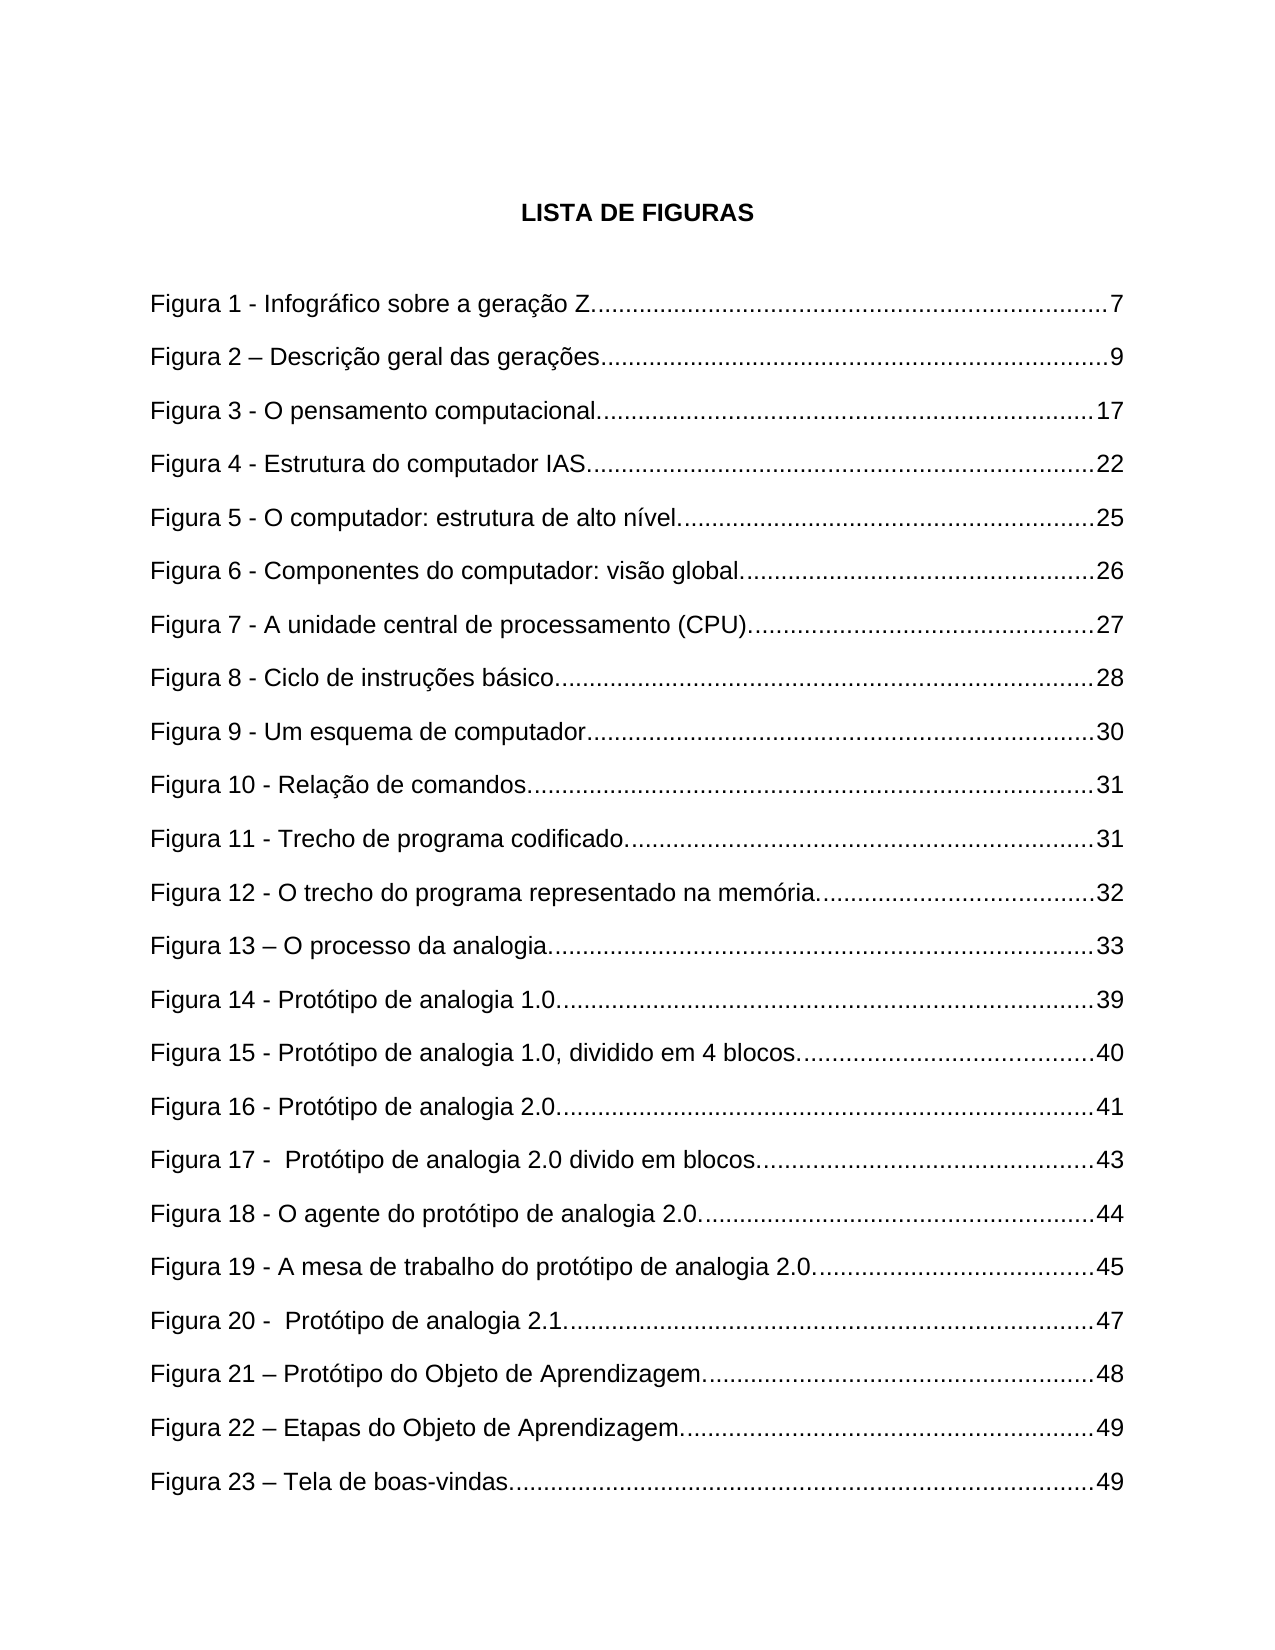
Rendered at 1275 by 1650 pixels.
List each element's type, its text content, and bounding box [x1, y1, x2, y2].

text Figura 20 - Protótipo de analogia 2.1. 47 [150, 1306, 1125, 1334]
text Figura 9 - Um esquema de computador 30 [150, 717, 1125, 746]
text Figura 2 – Descrição geral das gerações 9 [150, 342, 1125, 371]
text Figura 1 - Infográfico sobre a geração Z. 7 [150, 288, 1125, 317]
text Figura 17 - Protótipo de analogia 2.0 divido em blocos. 43 [150, 1145, 1125, 1174]
text Figura 15 - Protótipo de analogia 1.0, dividido em 4 blocos. 40 [150, 1038, 1125, 1067]
text Figura 19 - A mesa de trabalho do protótipo de analogia 2.0. 45 [150, 1252, 1125, 1281]
text Figura 16 - Protótipo de analogia 2.0. 41 [150, 1092, 1125, 1120]
text Figura 4 - Estrutura do computador IAS. 22 [150, 449, 1125, 478]
text Figura 22 – Etapas do Objeto de Aprendizagem. 49 [150, 1413, 1125, 1442]
text LISTA DE FIGURAS [150, 198, 1125, 226]
text Figura 23 – Tela de boas-vindas. 49 [150, 1466, 1125, 1495]
text Figura 8 - Ciclo de instruções básico. 28 [150, 663, 1125, 692]
text Figura 11 - Trecho de programa codificado. 31 [150, 824, 1125, 853]
text Figura 18 - O agente do protótipo de analogia 2.0. 44 [150, 1199, 1125, 1227]
text Figura 13 – O processo da analogia. 33 [150, 931, 1125, 960]
text Figura 21 – Protótipo do Objeto de Aprendizagem. 48 [150, 1359, 1125, 1388]
text Figura 5 - O computador: estrutura de alto nível. 25 [150, 503, 1125, 531]
text Figura 14 - Protótipo de analogia 1.0. 39 [150, 984, 1125, 1013]
text Figura 3 - O pensamento computacional. 17 [150, 396, 1125, 424]
text Figura 6 - Componentes do computador: visão global. 26 [150, 556, 1125, 585]
text Figura 7 - A unidade central de processamento (CPU). 27 [150, 610, 1125, 638]
text Figura 12 - O trecho do programa representado na memória. 32 [150, 877, 1125, 906]
text Figura 10 - Relação de comandos. 31 [150, 770, 1125, 799]
